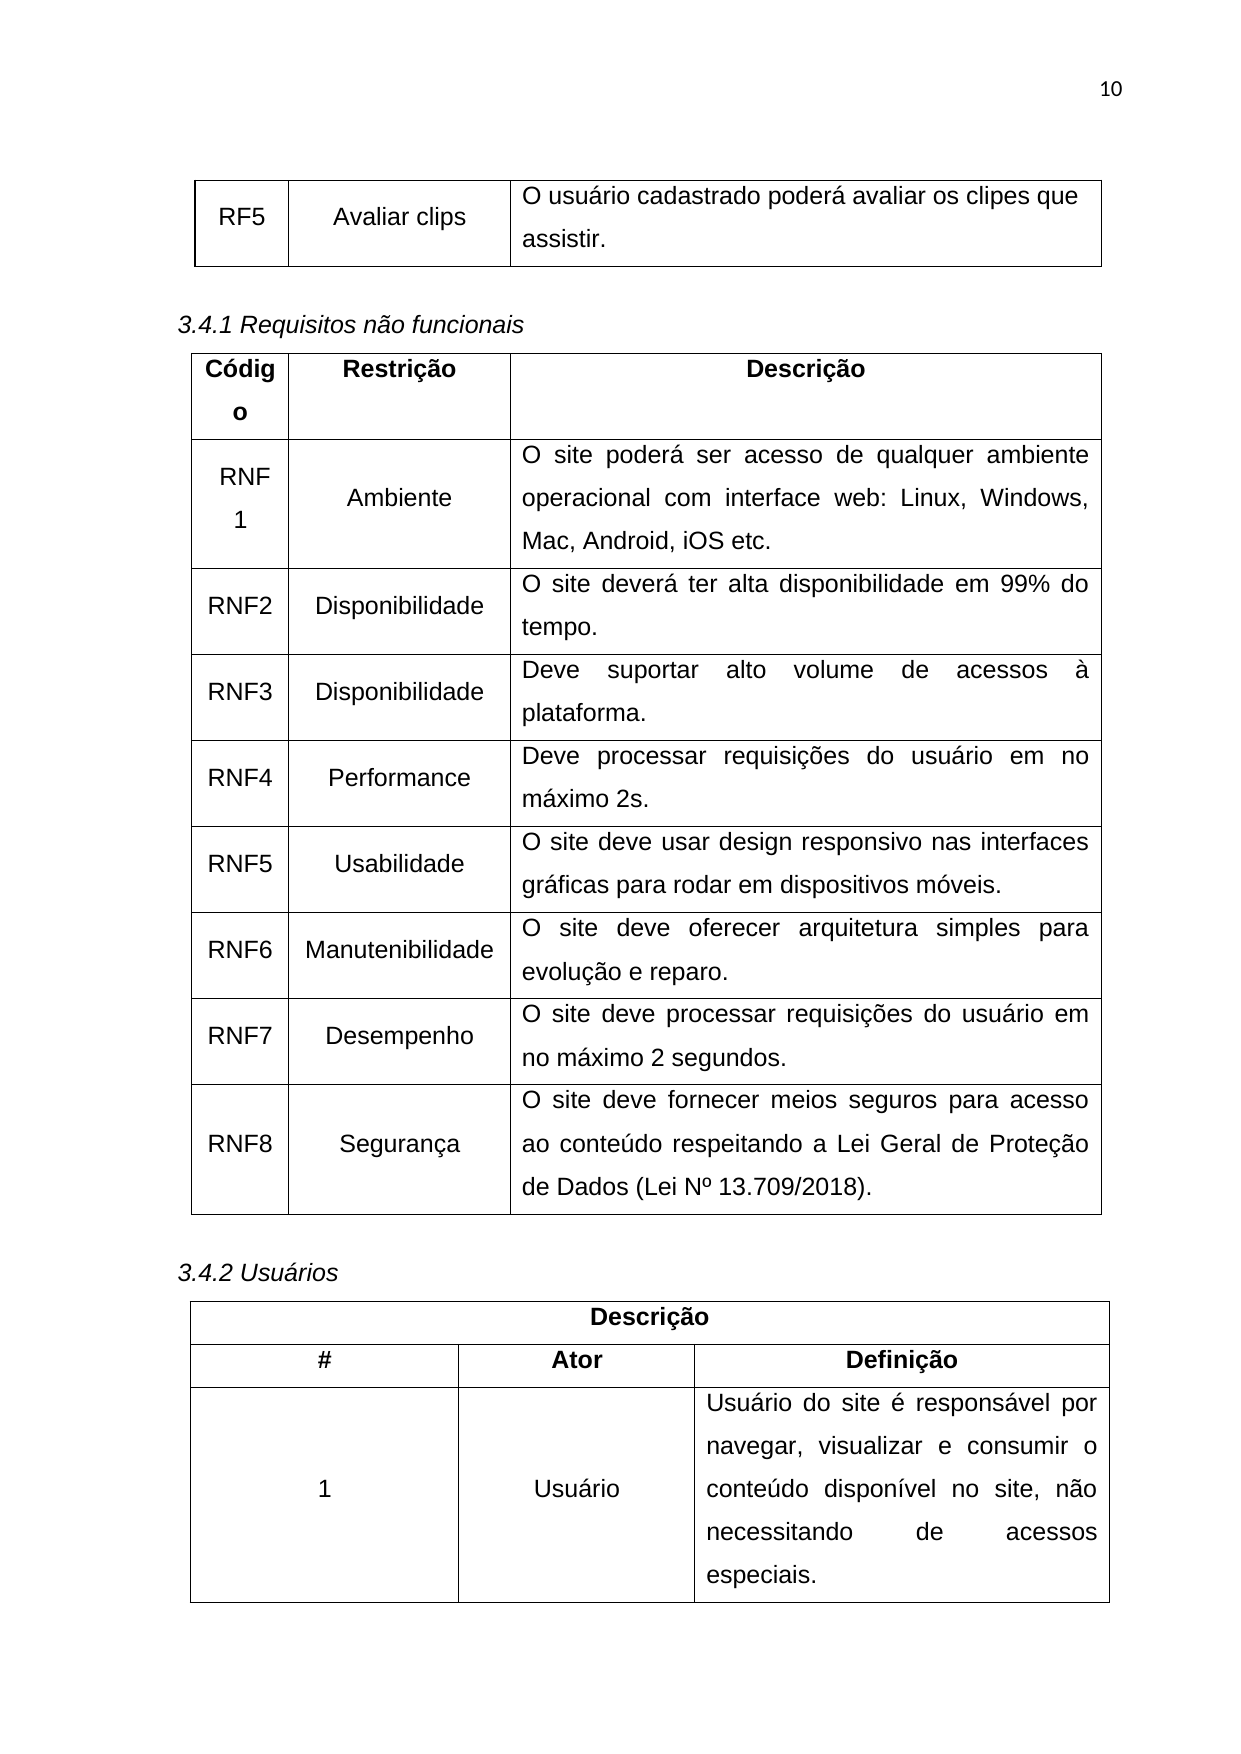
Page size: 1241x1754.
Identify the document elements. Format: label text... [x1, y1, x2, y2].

table_cell Disponibilidade [289, 655, 510, 740]
table_cell O site deve oferecer arquitetura simples para evolução e reparo. [511, 913, 1101, 998]
table_cell O usuário cadastrado poderá avaliar os clipes que assistir. [511, 181, 1101, 266]
table_cell O site deve processar requisições do usuário em no máximo 2 segundos. [511, 999, 1101, 1084]
table_header Descrição [191, 1302, 1109, 1344]
table_cell RNF5 [192, 827, 288, 912]
table_cell RF5 [196, 181, 288, 266]
table_cell Desempenho [289, 999, 510, 1084]
table_cell O site deve usar design responsivo nas interfaces gráficas para rodar em dispositivos móveis. [511, 827, 1101, 912]
table_cell Segurança [289, 1085, 510, 1213]
table_cell RNF4 [192, 741, 288, 826]
table_header Código [192, 354, 288, 439]
table_cell RNF2 [192, 569, 288, 654]
table_header Descrição [511, 354, 1101, 439]
subtitle 3.4.1 Requisitos não funcionais [177, 310, 1122, 338]
table_cell O site deve fornecer meios seguros para acesso ao conteúdo respeitando a Lei Geral de Proteção de Dados (Lei Nº 13.709/2018). [511, 1085, 1101, 1213]
table_cell O site deverá ter alta disponibilidade em 99% do tempo. [511, 569, 1101, 654]
table_cell Ator [459, 1345, 694, 1387]
table_cell Performance [289, 741, 510, 826]
table_cell Usuário [459, 1388, 694, 1602]
table_cell RNF3 [192, 655, 288, 740]
table_cell Manutenibilidade [289, 913, 510, 998]
table_cell Deve processar requisições do usuário em no máximo 2s. [511, 741, 1101, 826]
table_cell RNF6 [192, 913, 288, 998]
table_cell Usuário do site é responsável por navegar, visualizar e consumir o conteúdo disponível no site, não necessitando de acessos especiais. [695, 1388, 1109, 1602]
table_cell Avaliar clips [289, 181, 510, 266]
table_cell 1 [191, 1388, 458, 1602]
table_cell RNF8 [192, 1085, 288, 1213]
table_cell RNF7 [192, 999, 288, 1084]
table_cell O site poderá ser acesso de qualquer ambiente operacional com interface web: Linux, Windows, Mac, Android, iOS etc. [511, 440, 1101, 568]
table_cell Disponibilidade [289, 569, 510, 654]
table_cell RNF1 [192, 440, 288, 568]
table_cell Definição [695, 1345, 1109, 1387]
subtitle 3.4.2 Usuários [177, 1258, 1122, 1286]
table_cell Deve suportar alto volume de acessos à plataforma. [511, 655, 1101, 740]
table_header Restrição [289, 354, 510, 439]
table_cell # [191, 1345, 458, 1387]
table_cell Usabilidade [289, 827, 510, 912]
table_cell Ambiente [289, 440, 510, 568]
